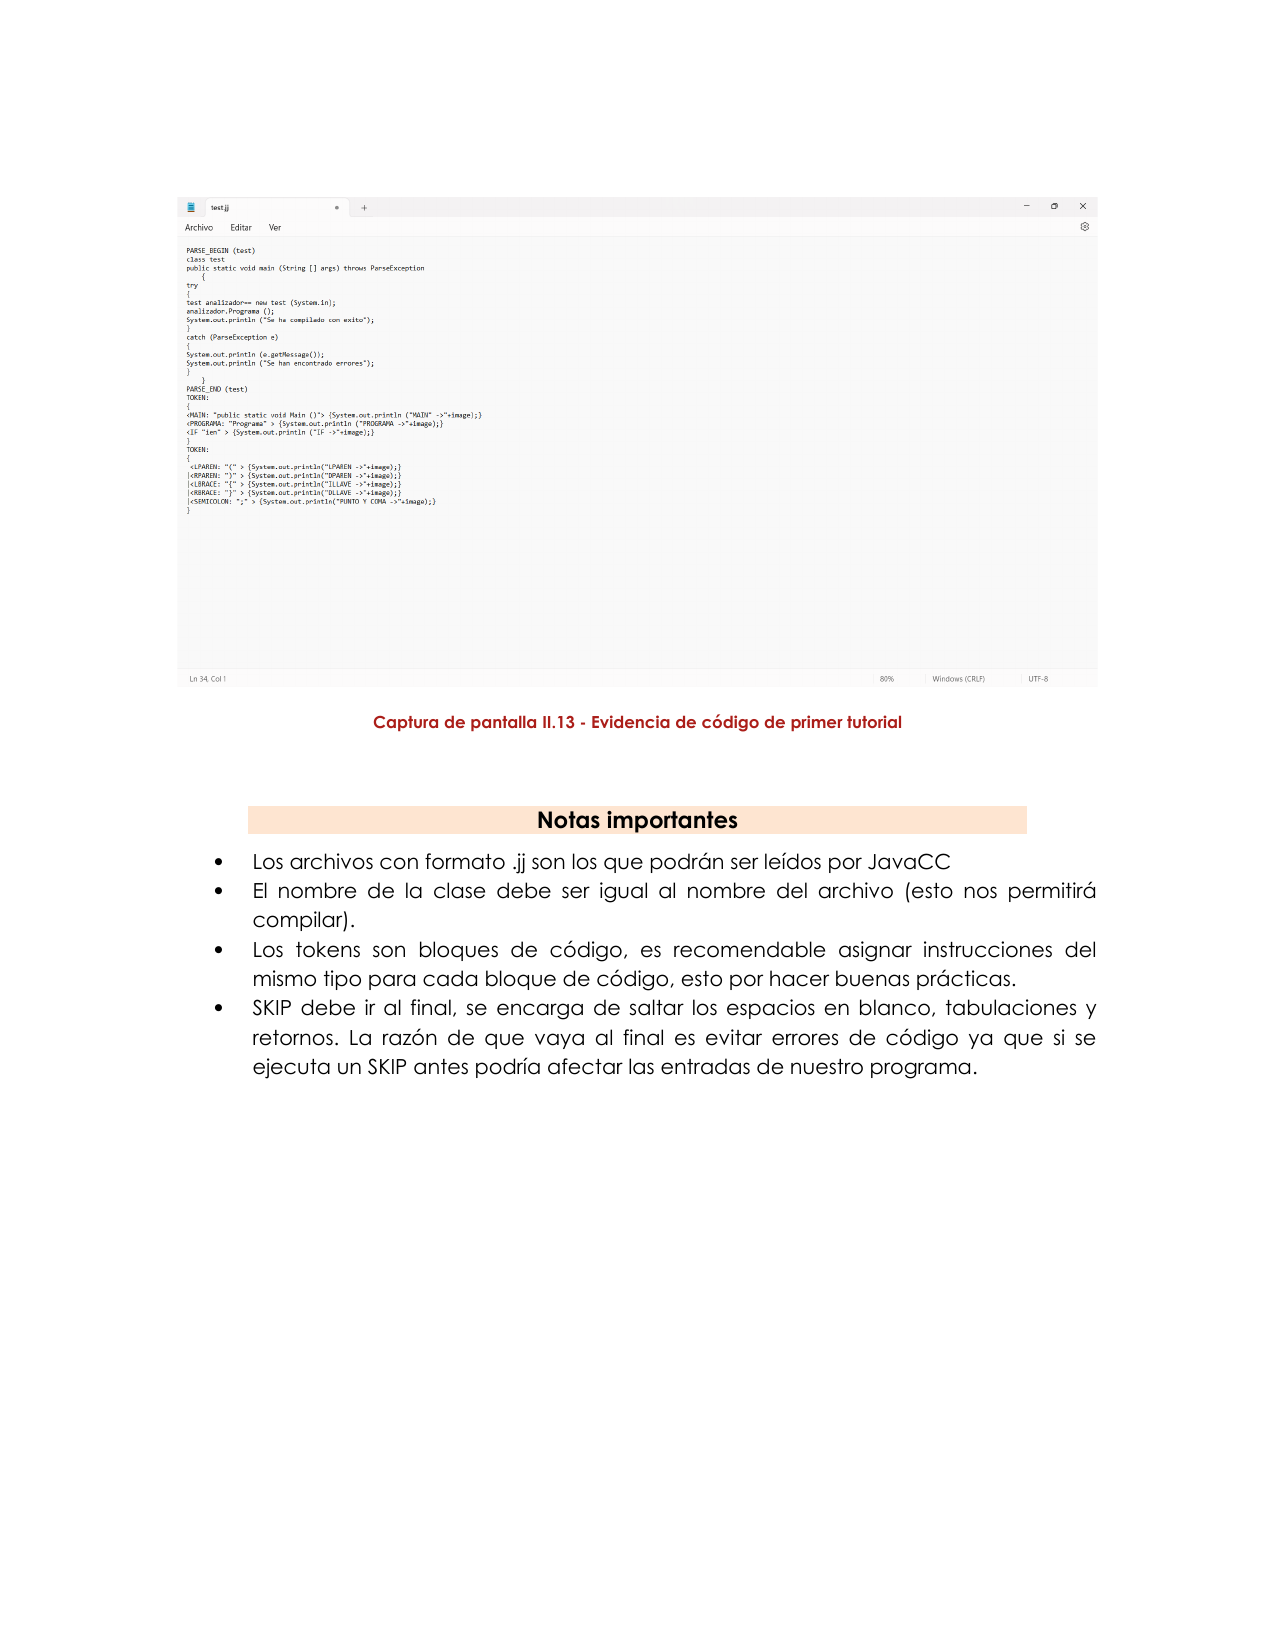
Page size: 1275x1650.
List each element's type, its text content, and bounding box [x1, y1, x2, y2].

list El nombre de la clase debe ser igual al nombre del archivo (esto nos permitirá compilar). [215, 878, 1098, 932]
picture [177, 197, 1098, 687]
list Los tokens son bloques de código, es recomendable asignar instrucciones del mismo tipo para cada bloque de código, esto por hacer buenas prácticas. [215, 936, 1098, 991]
list SKIP debe ir al final, se encarga de saltar los espacios en blanco, tabulaciones y retornos. La razón de que vaya al final es evitar errores de código ya que si se ejecuta un SKIP antes podría afectar las entradas de nuestro programa. [215, 995, 1098, 1079]
text Notas importantes [248, 806, 1027, 834]
list Los archivos con formato .jj son los que podrán ser leídos por JavaCC [215, 848, 1098, 874]
